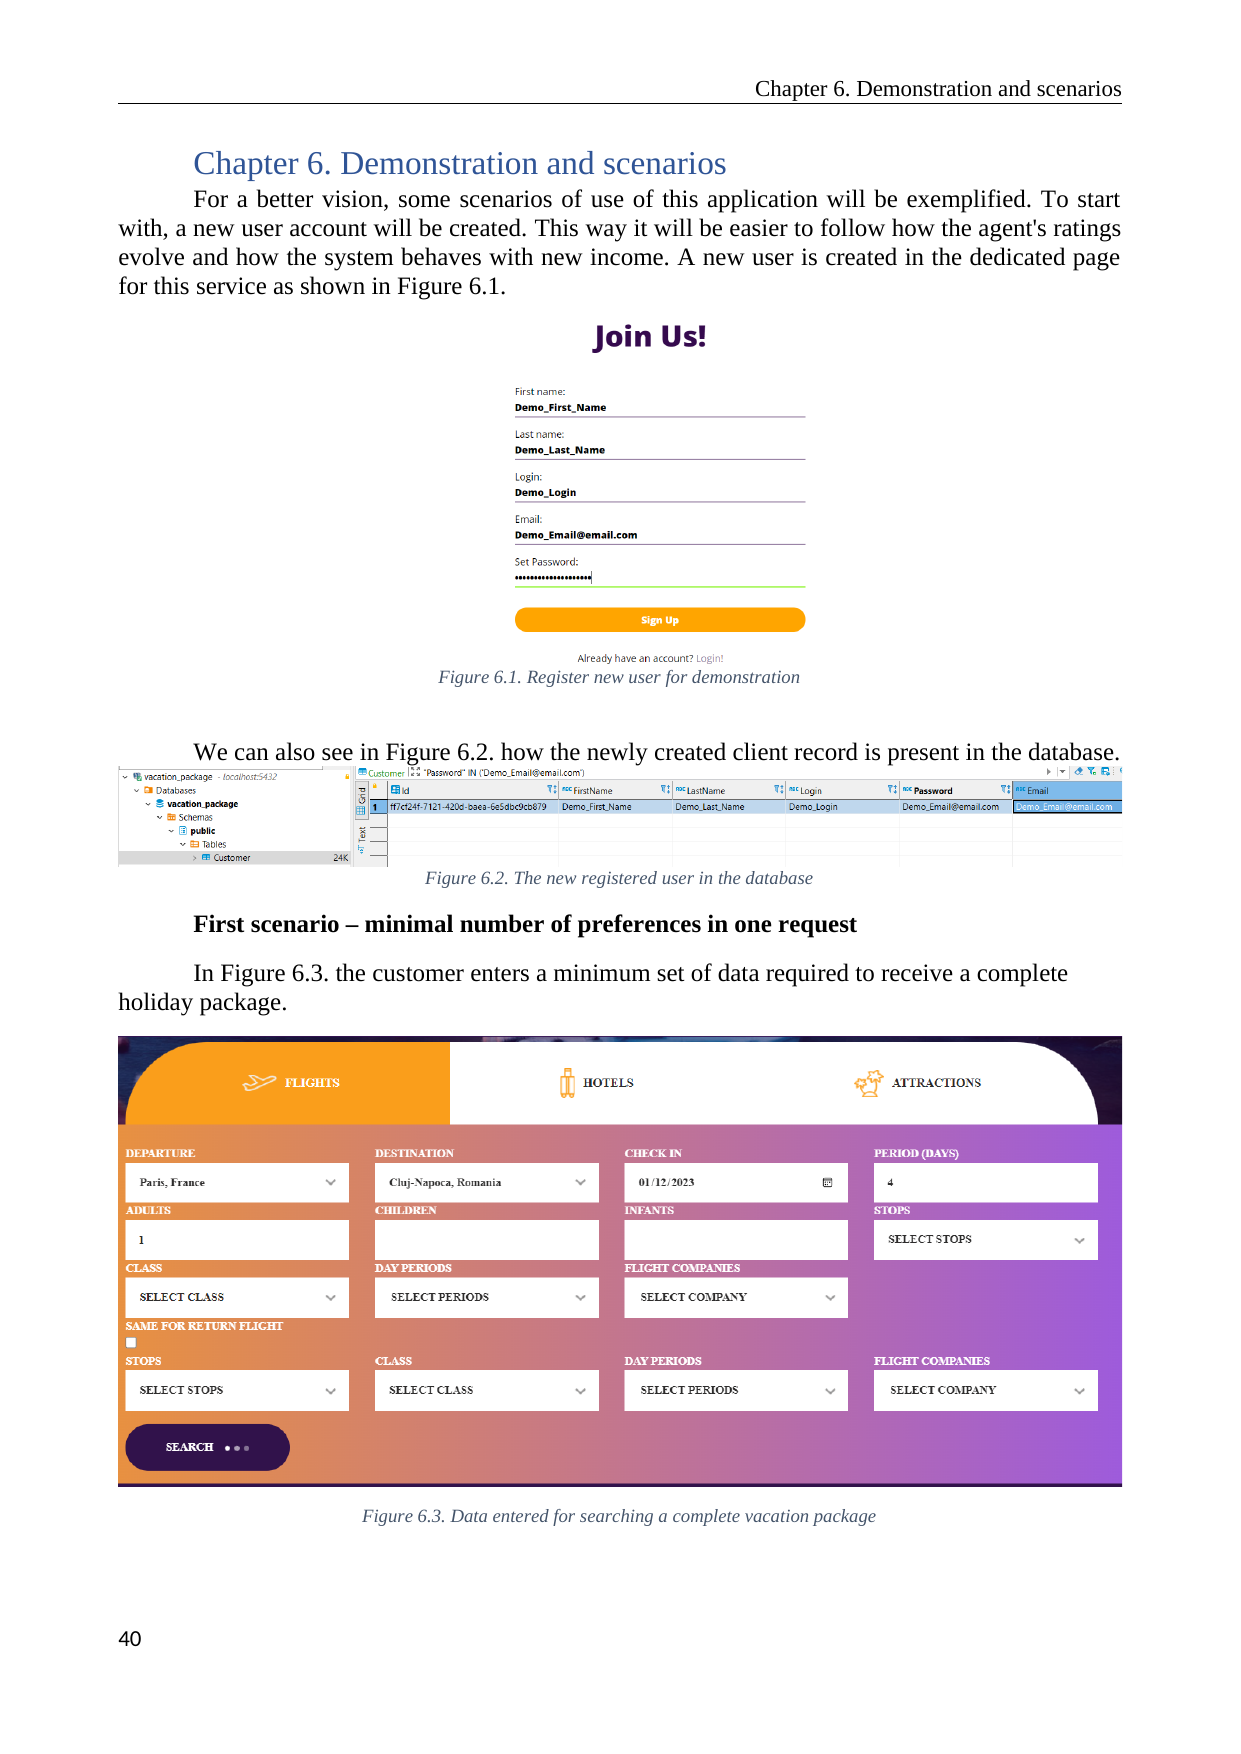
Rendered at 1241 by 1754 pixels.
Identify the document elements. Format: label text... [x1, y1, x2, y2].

subtitle Chapter 6. Demonstration and scenarios [118, 143, 1122, 181]
picture [118, 766, 1123, 867]
text Figure 6.1. Register new user for demonstration [118, 666, 1122, 688]
text For a better vision, some scenarios of use of this application will be exemplified. To start with, a new user account will be created. This way it will be easier to follow how the agent's ratings evolve and how the system behaves with new income. A new user is created in the dedicated page for this service as shown in Figure 6.1. [118, 184, 1122, 299]
text Figure 6.3. Data entered for searching a complete vacation package [118, 1505, 1122, 1527]
text First scenario – minimal number of preferences in one request [118, 909, 1122, 938]
text We can also see in Figure 6.2. how the newly created client record is present in the database. [118, 737, 1122, 766]
picture [495, 299, 834, 667]
text Figure 6.2. The new registered user in the database [118, 867, 1122, 888]
picture [118, 1036, 1123, 1487]
text In Figure 6.3. the customer enters a minimum set of data required to receive a complete holiday package. [118, 958, 1122, 1016]
